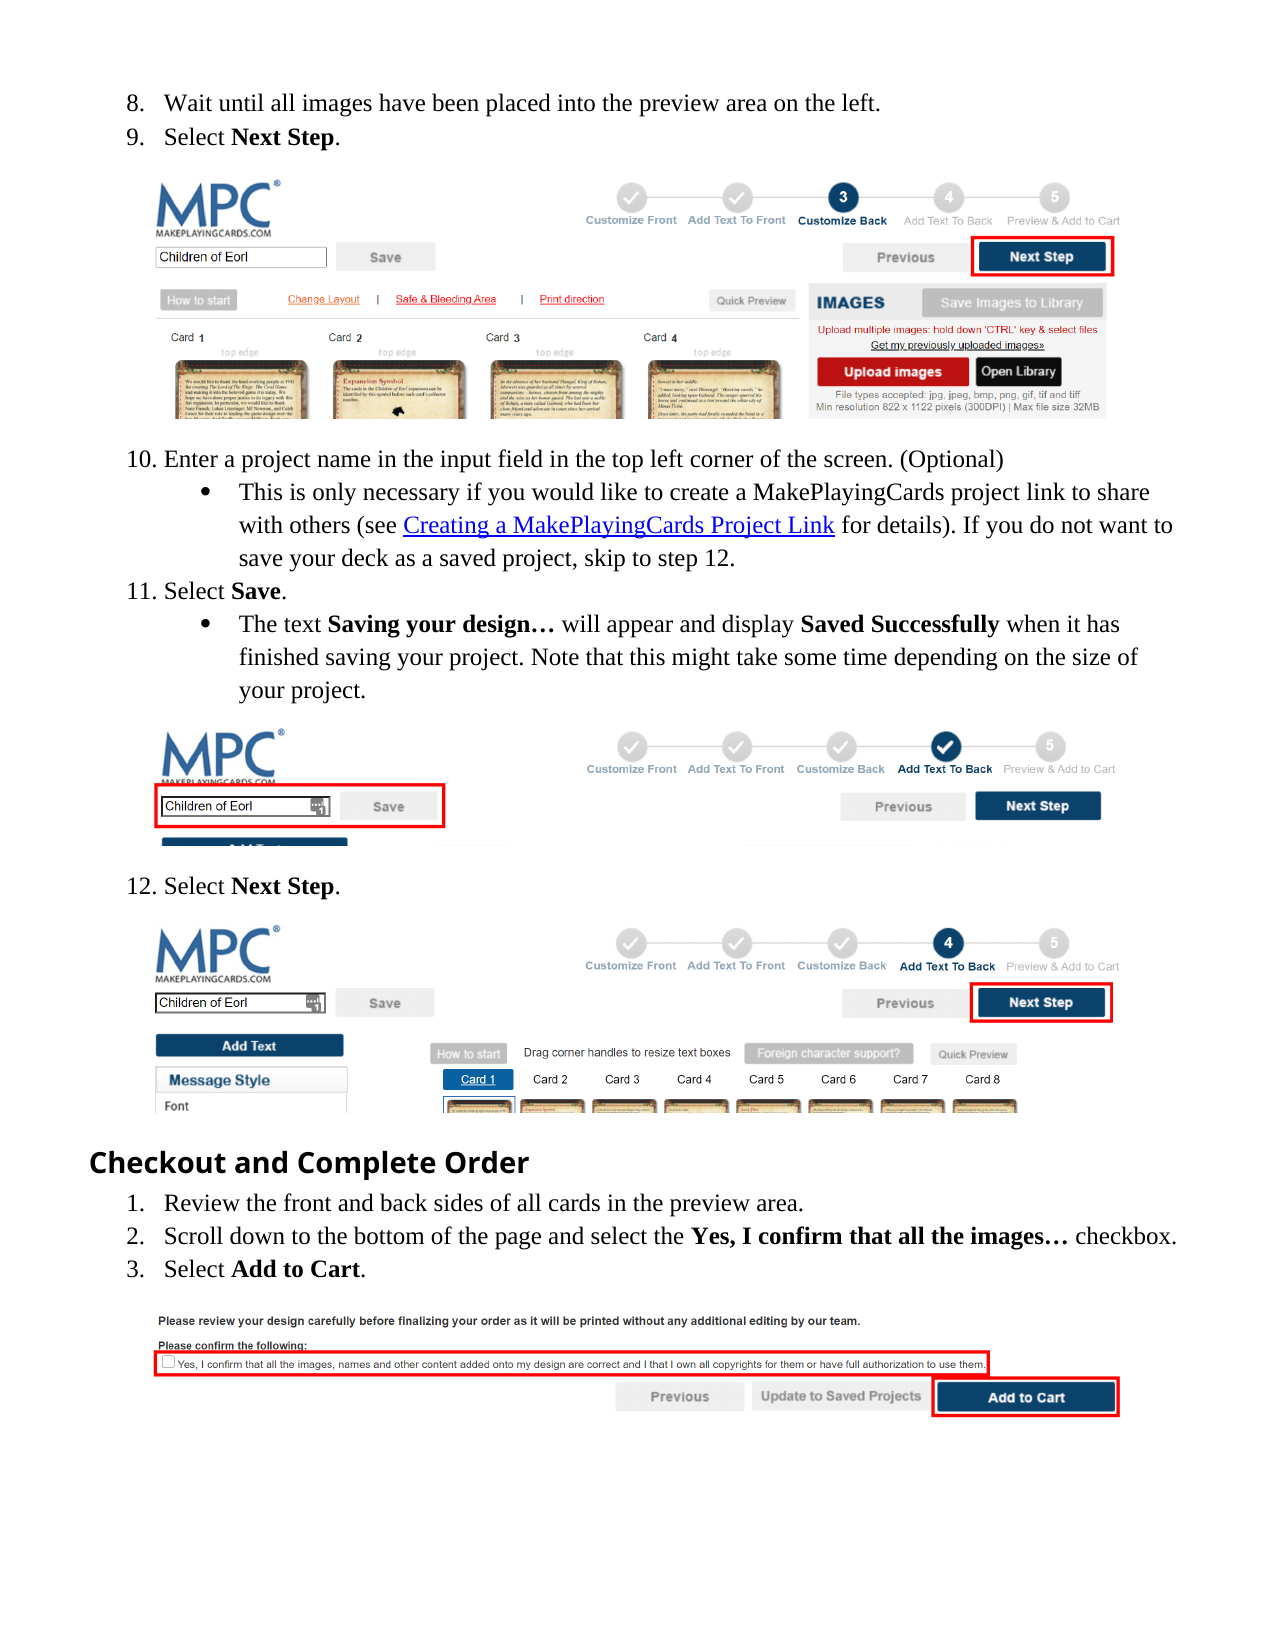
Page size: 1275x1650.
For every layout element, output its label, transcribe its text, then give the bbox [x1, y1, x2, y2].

list Select Next Step. [126, 122, 1186, 150]
list Select Save. [126, 576, 1186, 605]
list Review the front and back sides of all cards in the preview area. [126, 1188, 1186, 1217]
list Select Next Step. [126, 871, 1186, 899]
list This is only necessary if you would like to create a MakePlayingCards project link to share with others (see Creating a MakePlayingCards Project Link for details). If you do not want to save your deck as a saved project, skip to step 12. [201, 477, 1186, 572]
picture [150, 175, 1125, 419]
list Select Add to Cart. [126, 1254, 1186, 1283]
picture [150, 728, 1125, 846]
list The text Saving your design… will appear and display Saved Successfully when it has finished saving your project. Note that this might take some time depending on the size of your project. [201, 609, 1186, 704]
list Scroll down to the bottom of the page and select the Yes, I confirm that all the images… checkbox. [126, 1221, 1186, 1250]
list Wait until all images have been placed into the preview area on the left. [126, 88, 1186, 117]
subtitle Checkout and Complete Order [88, 1142, 1186, 1182]
list Enter a project name in the input field in the top left corner of the screen. (Optional) [126, 444, 1186, 473]
picture [150, 924, 1125, 1113]
picture [150, 1307, 1125, 1423]
